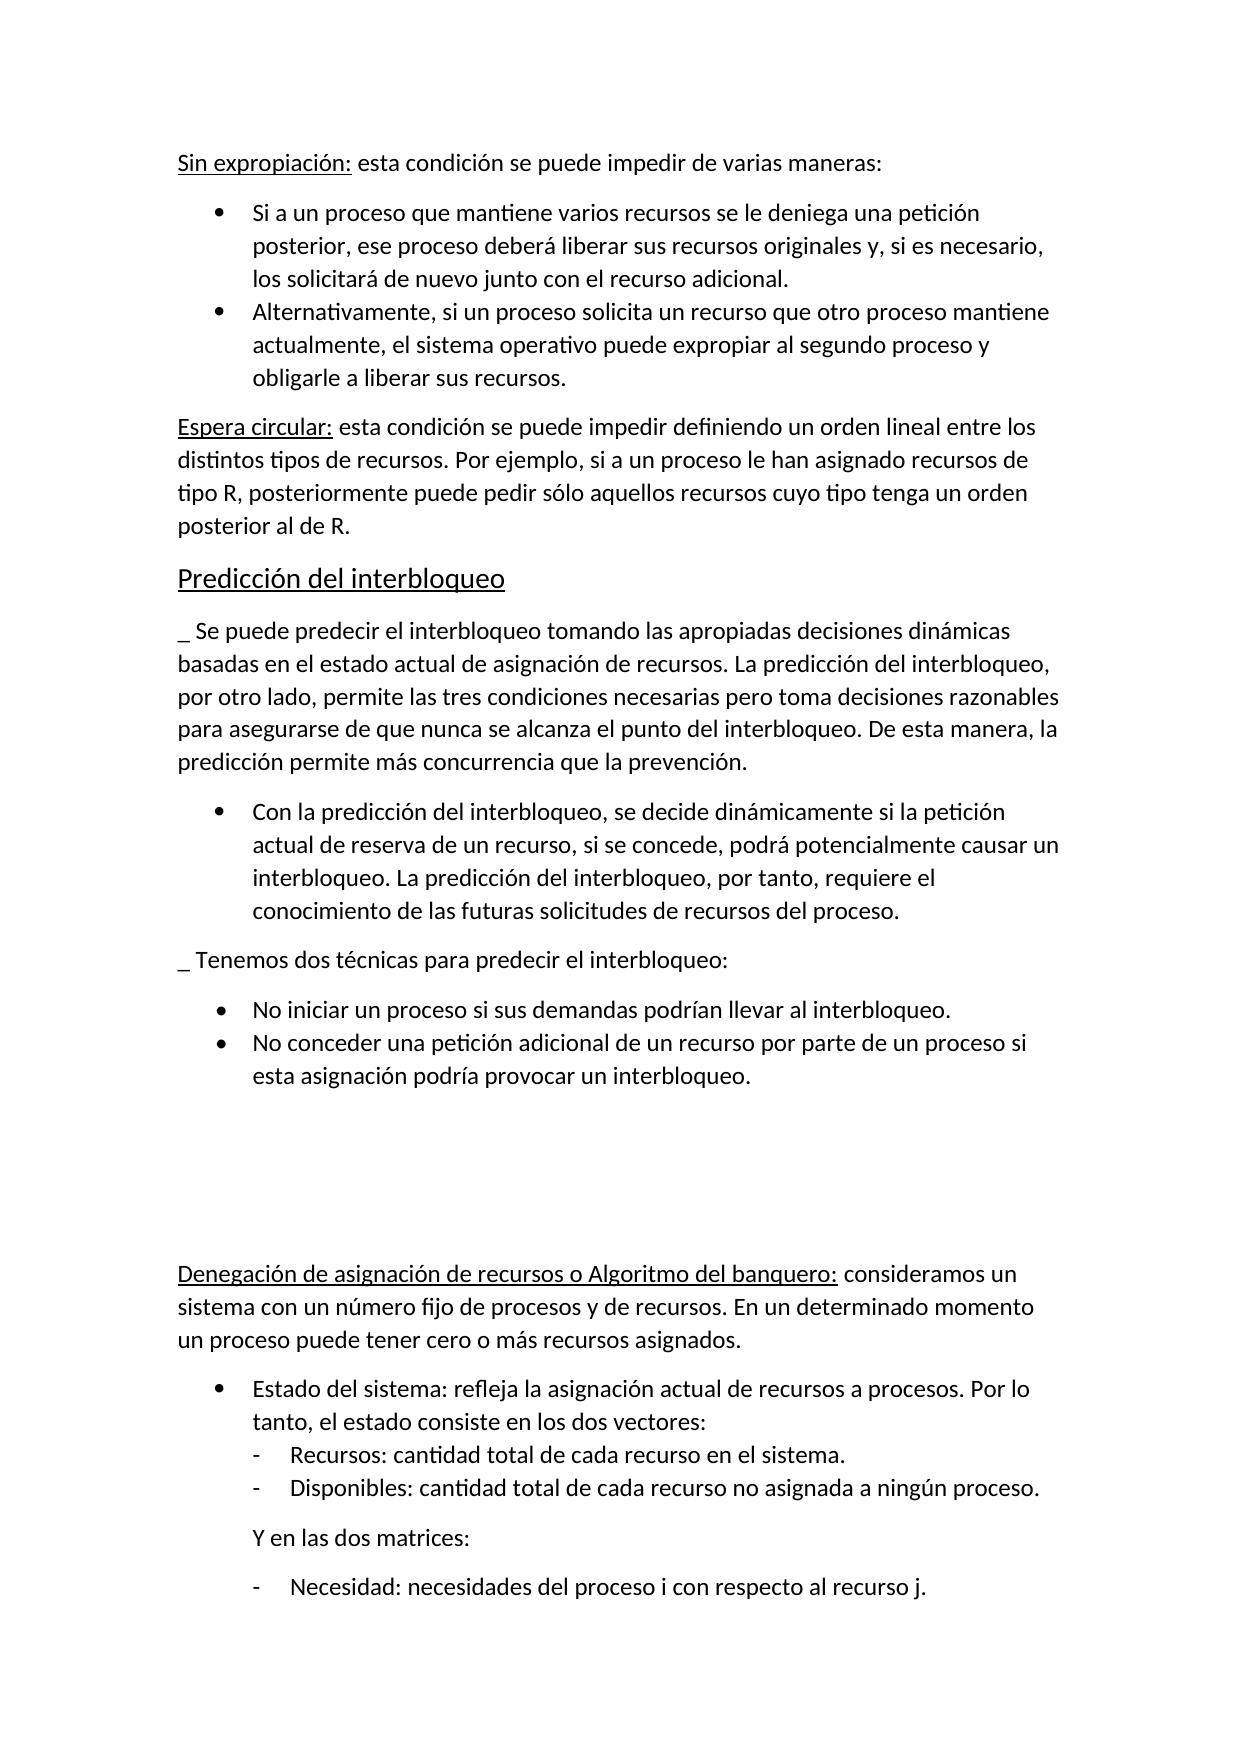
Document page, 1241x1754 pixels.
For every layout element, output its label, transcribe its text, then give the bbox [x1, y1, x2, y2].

list Alternativamente, si un proceso solicita un recurso que otro proceso mantiene actualmente, el sistema operativo puede expropiar al segundo proceso y obligarle a liberar sus recursos. [215, 296, 1063, 392]
text Espera circular: esta condición se puede impedir definiendo un orden lineal entre los distintos tipos de recursos. Por ejemplo, si a un proceso le han asignado recursos de tipo R, posteriormente puede pedir sólo aquellos recursos cuyo tipo tenga un orden posterior al de R. [177, 411, 1063, 541]
list Necesidad: necesidades del proceso i con respecto al recurso j. [252, 1571, 1063, 1602]
list No iniciar un proceso si sus demandas podrían llevar al interbloqueo. [215, 994, 1063, 1024]
text Sin expropiación: esta condición se puede impedir de varias maneras: [177, 148, 1063, 178]
list Disponibles: cantidad total de cada recurso no asignada a ningún proceso. [252, 1472, 1063, 1503]
list Recursos: cantidad total de cada recurso en el sistema. [252, 1439, 1063, 1470]
text Y en las dos matrices: [252, 1522, 1063, 1552]
list No conceder una petición adicional de un recurso por parte de un proceso si esta asignación podría provocar un interbloqueo. [215, 1027, 1063, 1090]
text Denegación de asignación de recursos o Algoritmo del banquero: consideramos un sistema con un número fijo de procesos y de recursos. En un determinado momento un proceso puede tener cero o más recursos asignados. [177, 1258, 1063, 1354]
text Predicción del interbloqueo [177, 560, 1063, 595]
list Si a un proceso que mantiene varios recursos se le deniega una petición posterior, ese proceso deberá liberar sus recursos originales y, si es necesario, los solicitará de nuevo junto con el recurso adicional. [215, 197, 1063, 293]
text _ Se puede predecir el interbloqueo tomando las apropiadas decisiones dinámicas basadas en el estado actual de asignación de recursos. La predicción del interbloqueo, por otro lado, permite las tres condiciones necesarias pero toma decisiones razonables para asegurarse de que nunca se alcanza el punto del interbloqueo. De esta manera, la predicción permite más concurrencia que la prevención. [177, 615, 1063, 777]
text _ Tenemos dos técnicas para predecir el interbloqueo: [177, 944, 1063, 975]
list Con la predicción del interbloqueo, se decide dinámicamente si la petición actual de reserva de un recurso, si se concede, podrá potencialmente causar un interbloqueo. La predicción del interbloqueo, por tanto, requiere el conocimiento de las futuras solicitudes de recursos del proceso. [215, 796, 1063, 925]
list Estado del sistema: refleja la asignación actual de recursos a procesos. Por lo tanto, el estado consiste en los dos vectores: [215, 1373, 1063, 1437]
